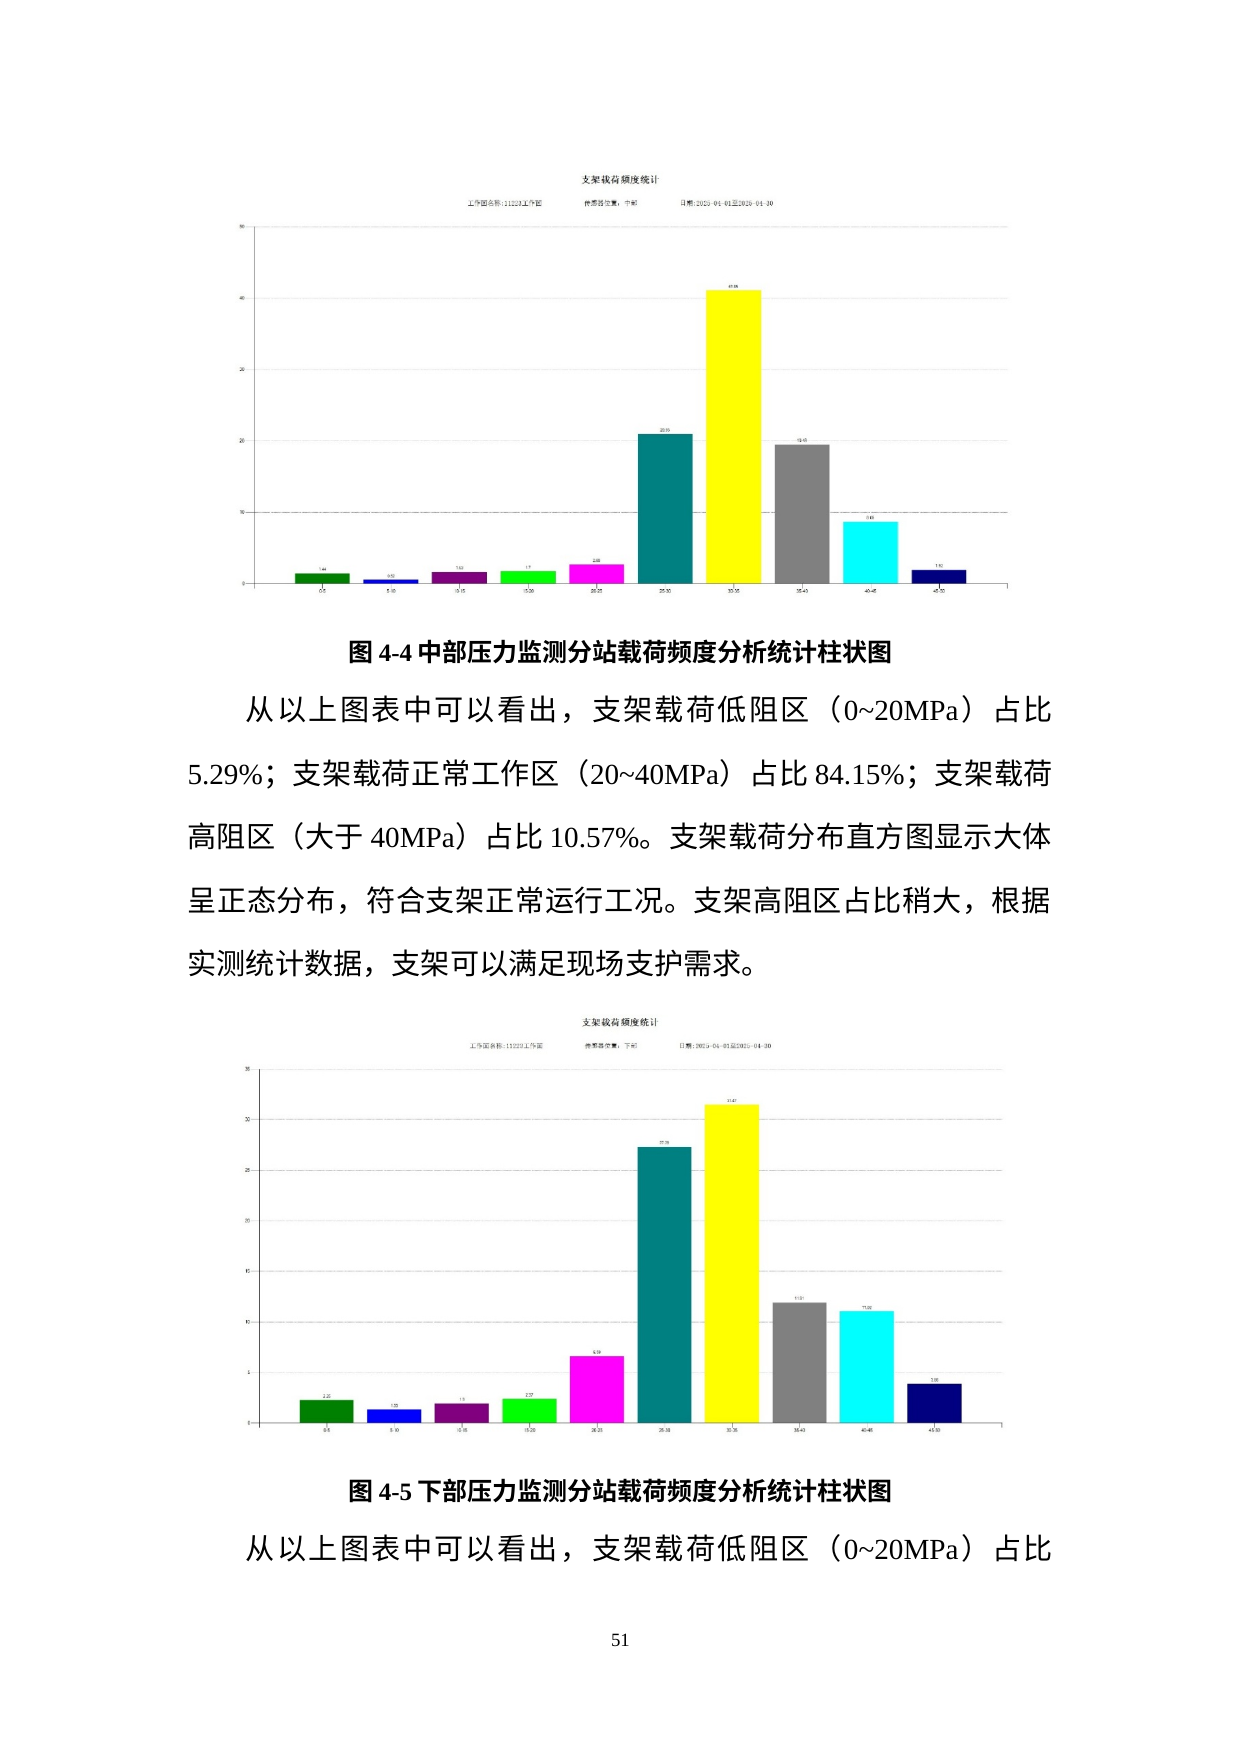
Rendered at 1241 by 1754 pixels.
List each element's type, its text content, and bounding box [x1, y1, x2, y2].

text 图4-5下部压力监测分站载荷频度分析统计柱状图 [187, 1471, 1053, 1507]
picture [209, 1004, 1031, 1455]
text 从以上图表中可以看出，支架载荷低阻区（0~20MPa）占比5.29%；支架载荷正常工作区（20~40MPa）占比84.15%；支架载荷高阻区（大于40MPa）占比10.57%。支架载荷分布直方图显示大体呈正态分布，符合支架正常运行工况。支架高阻区占比稍大，根据实测统计数据，支架可以满足现场支护需求。 [187, 687, 1053, 983]
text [187, 1525, 1053, 1568]
text 图4-4中部压力监测分站载荷频度分析统计柱状图 [187, 633, 1053, 669]
picture [203, 162, 1037, 616]
